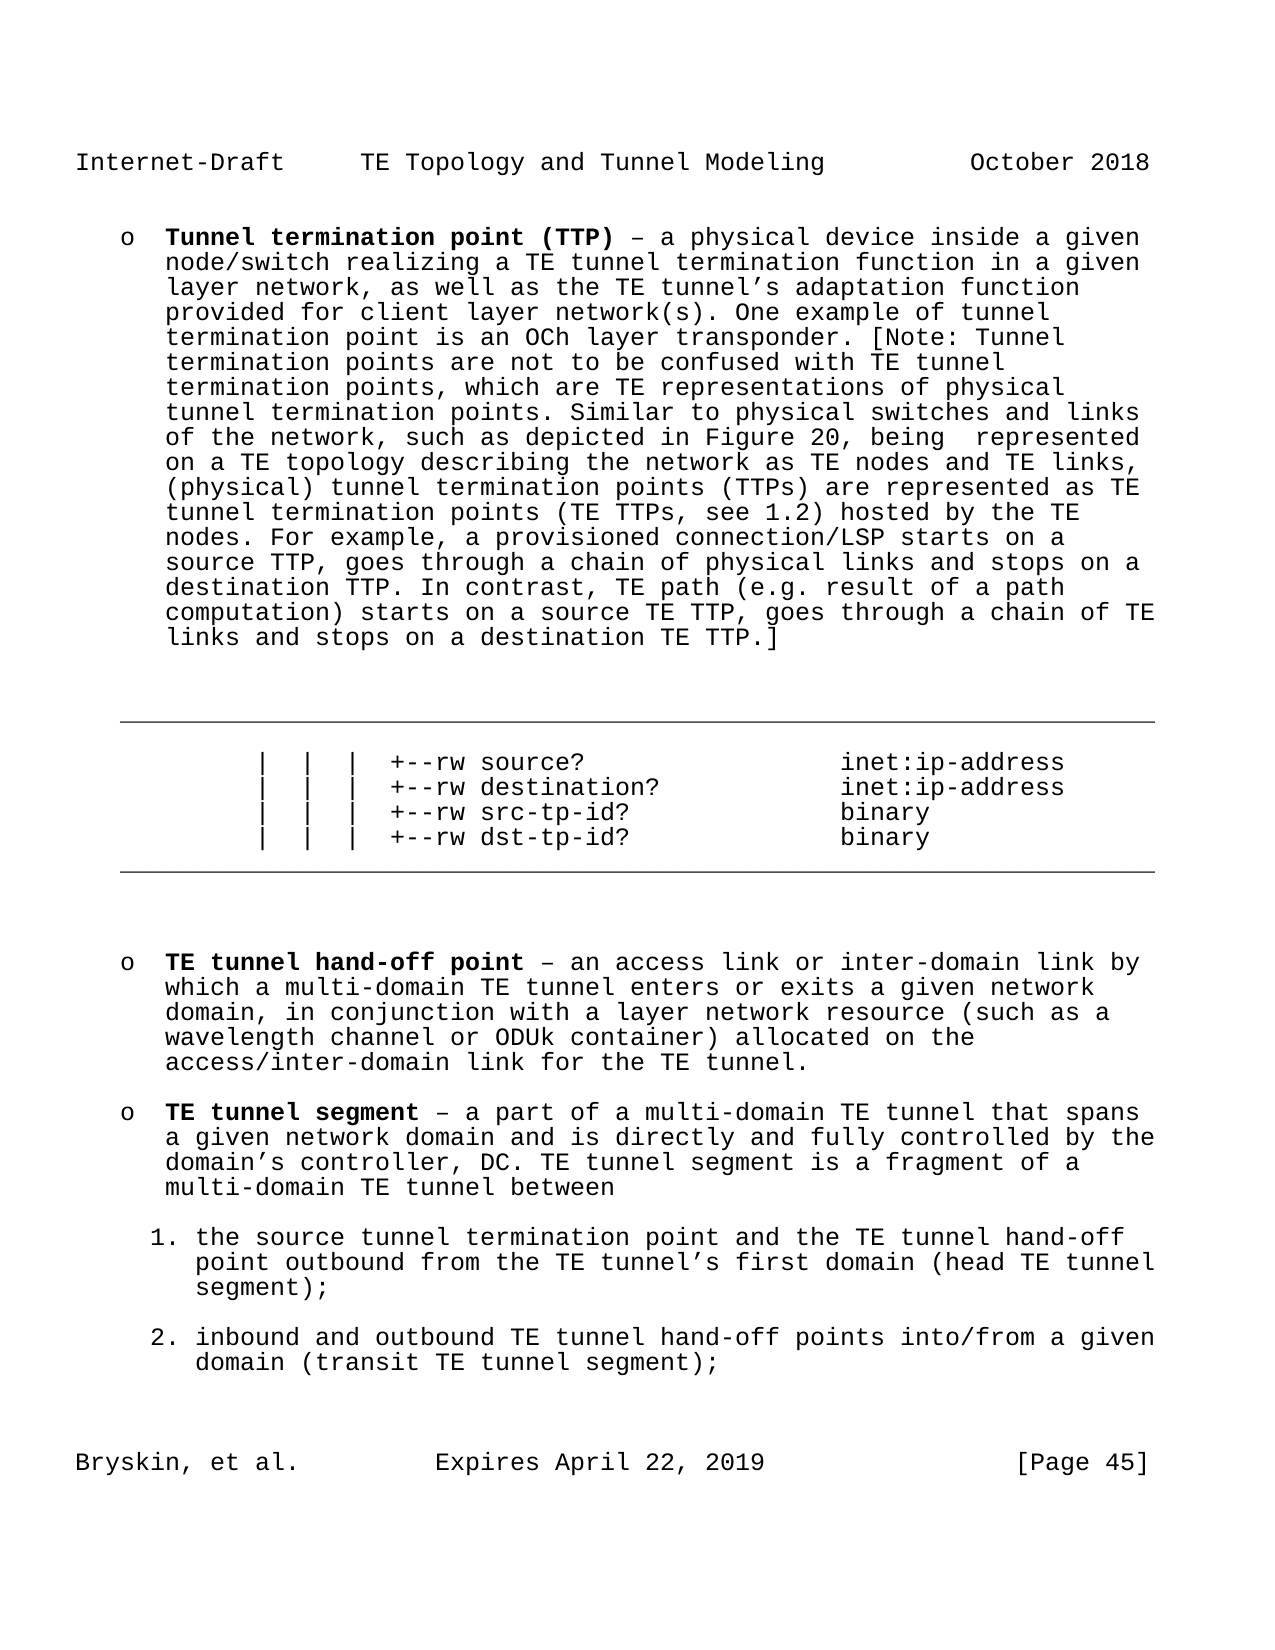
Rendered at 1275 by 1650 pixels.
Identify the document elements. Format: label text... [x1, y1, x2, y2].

list inbound and outbound TE tunnel hand-off points into/from a given domain (transit TE tunnel segment); [150, 1325, 1158, 1375]
text | | | +--rw destination? inet:ip-address [165, 775, 1158, 800]
text | | | +--rw src-tp-id? binary [165, 800, 1158, 825]
list _____________________________________________________________________ [120, 675, 1158, 725]
list TE tunnel segment – a part of a multi-domain TE tunnel that spans a given network domain and is directly and fully controlled by the domain’s controller, DC. TE tunnel segment is a fragment of a multi-domain TE tunnel between [120, 1100, 1158, 1200]
list TE tunnel hand-off point – an access link or inter-domain link by which a multi-domain TE tunnel enters or exits a given network domain, in conjunction with a layer network resource (such as a wavelength channel or ODUk container) allocated on the access/inter-domain link for the TE tunnel. [120, 950, 1158, 1075]
list _____________________________________________________________________ [120, 850, 1158, 875]
text | | | +--rw dst-tp-id? binary [165, 825, 1158, 850]
list Tunnel termination point (TTP) – a physical device inside a given node/switch realizing a TE tunnel termination function in a given layer network, as well as the TE tunnel’s adaptation function provided for client layer network(s). One example of tunnel termination point is an OCh layer transponder. [Note: Tunnel termination points are not to be confused with TE tunnel termination points, which are TE representations of physical tunnel termination points. Similar to physical switches and links of the network, such as depicted in Figure 20, being represented on a TE topology describing the network as TE nodes and TE links, (physical) tunnel termination points (TTPs) are represented as TE tunnel termination points (TE TTPs, see 1.2) hosted by the TE nodes. For example, a provisioned connection/LSP starts on a source TTP, goes through a chain of physical links and stops on a destination TTP. In contrast, TE path (e.g. result of a path computation) starts on a source TE TTP, goes through a chain of TE links and stops on a destination TE TTP.] [120, 225, 1158, 650]
text | | | +--rw source? inet:ip-address [165, 750, 1158, 775]
list the source tunnel termination point and the TE tunnel hand-off point outbound from the TE tunnel’s first domain (head TE tunnel segment); [150, 1225, 1158, 1300]
